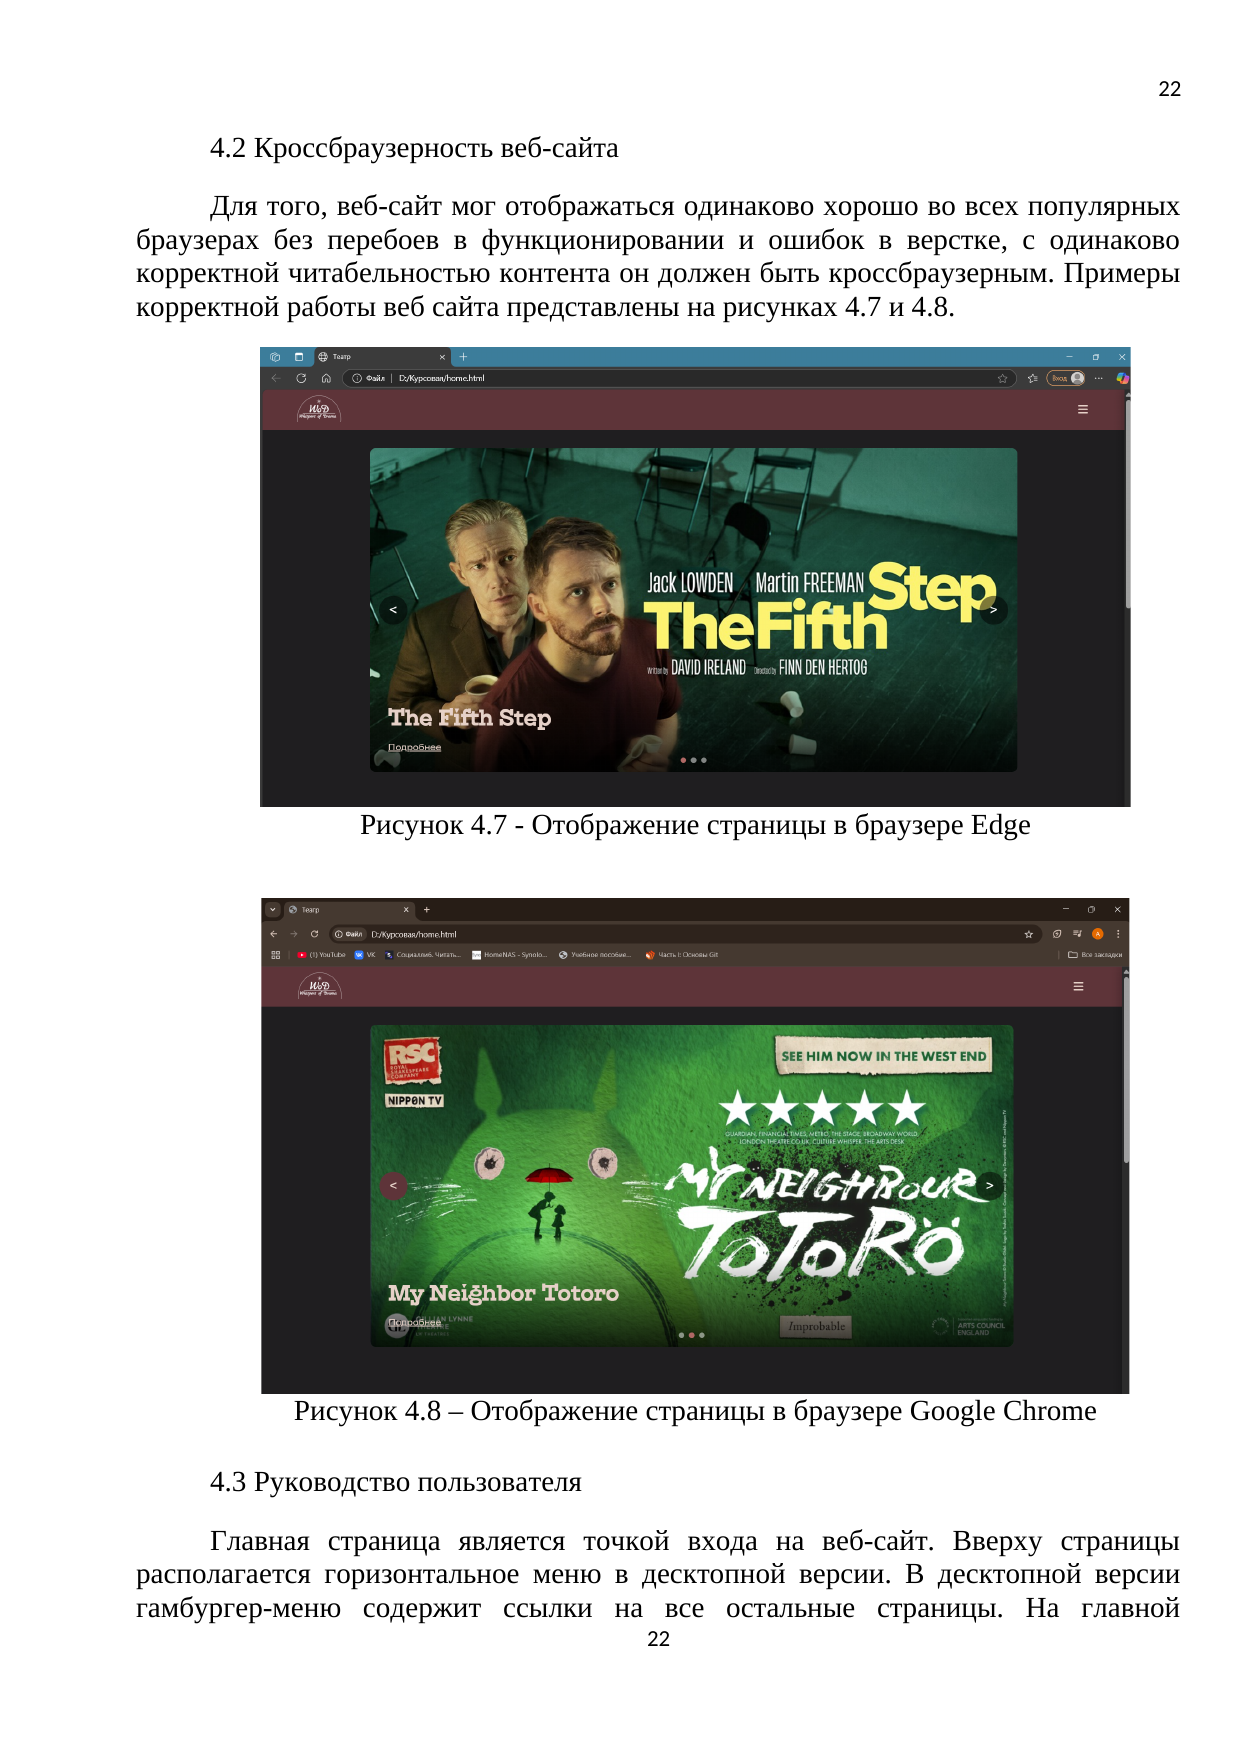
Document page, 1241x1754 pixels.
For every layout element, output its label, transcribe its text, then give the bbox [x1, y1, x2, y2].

text Рисунок 4.8 – Отображение страницы в браузере Google Chrome [136, 1393, 1181, 1427]
text 4.3 Руководство пользователя [136, 1464, 1181, 1498]
picture [261, 898, 1130, 1394]
text 4.2 Кроссбраузерность веб-сайта [136, 130, 1181, 163]
text Для того, веб-сайт мог отображаться одинаково хорошо во всех популярных браузерах без перебоев в функционировании и ошибок в верстке, с одинаково корректной читабельностью контента он должен быть кроссбраузерным. Примеры корректной работы веб сайта представлены на рисунках 4.7 и 4.8. [136, 188, 1181, 323]
text Рисунок 4.7 - Отображение страницы в браузере Edge [136, 807, 1181, 840]
picture [260, 347, 1131, 807]
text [136, 1523, 1181, 1623]
